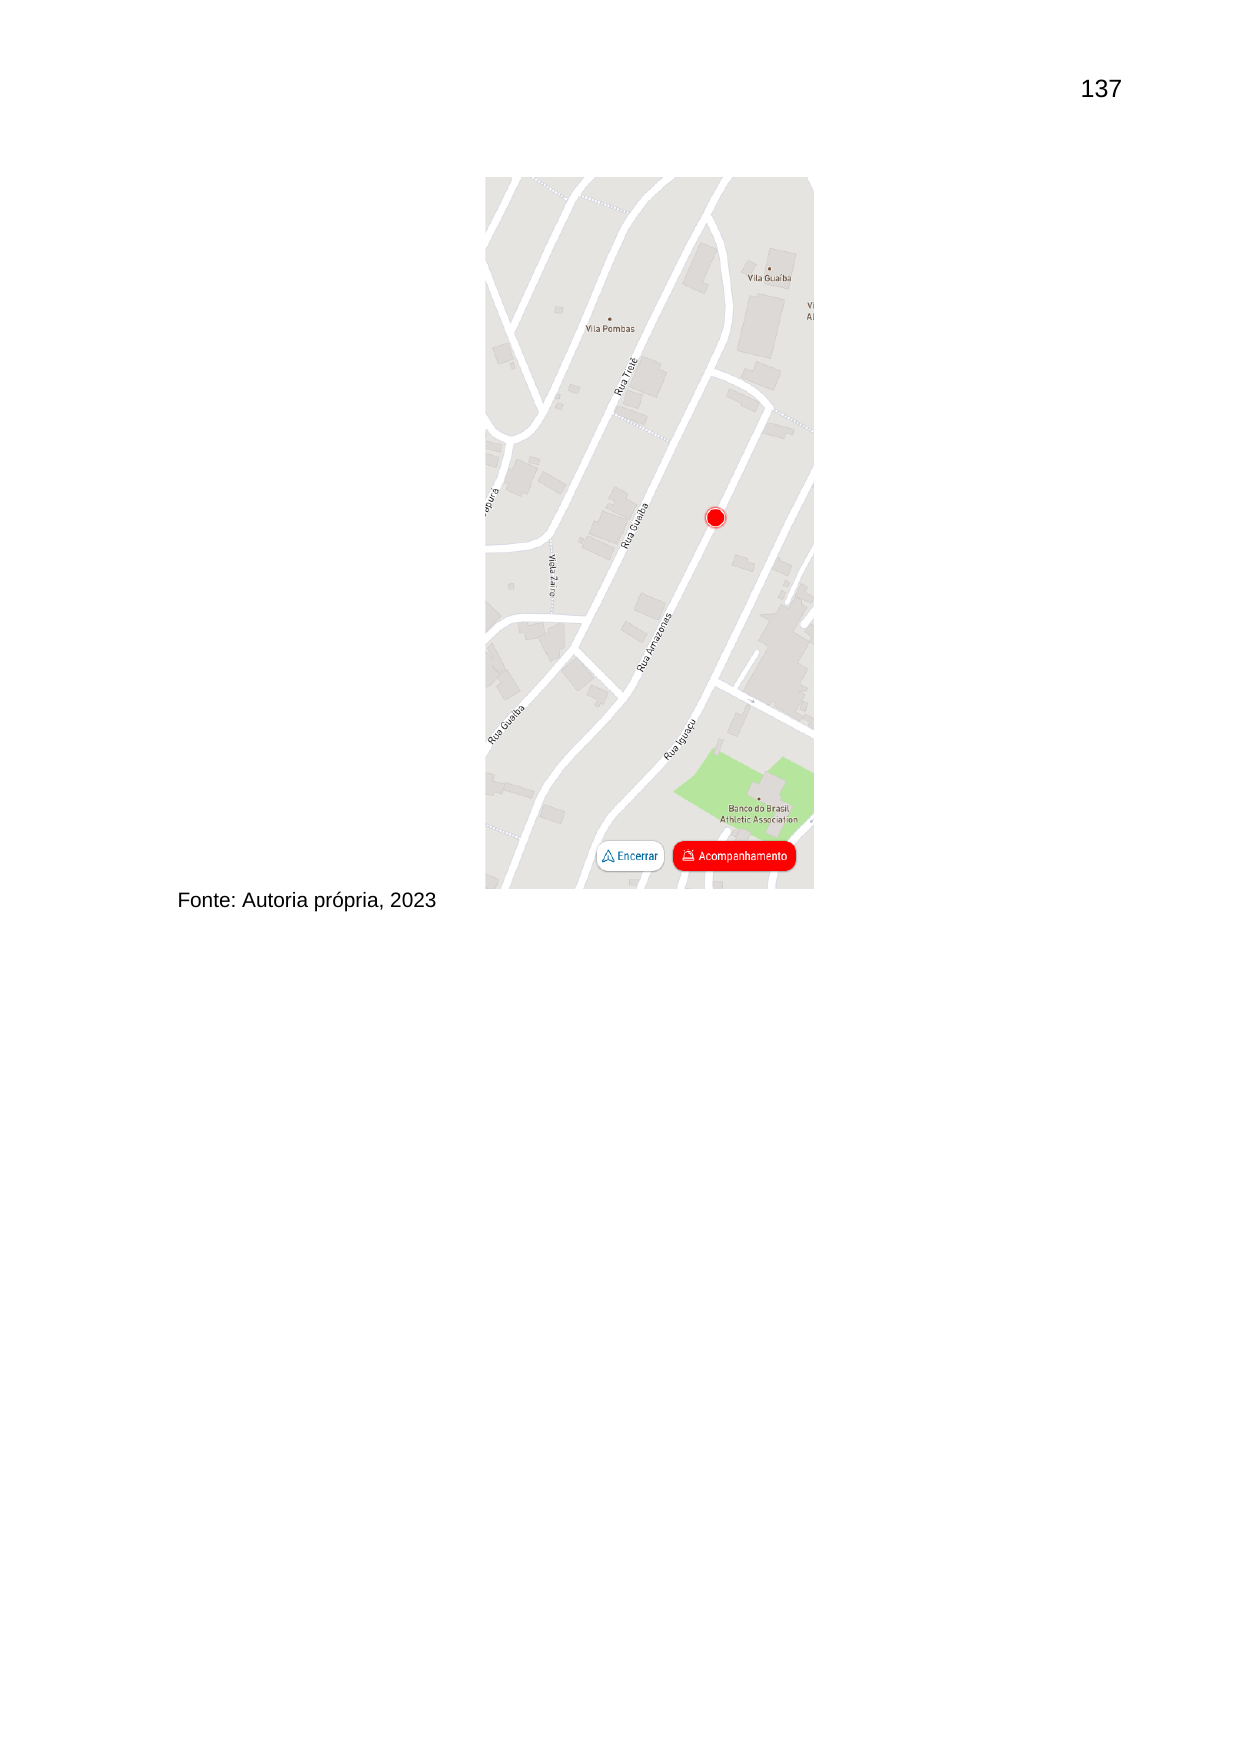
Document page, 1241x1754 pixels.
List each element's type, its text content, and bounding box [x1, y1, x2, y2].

text Fonte: Autoria própria, 2023 [177, 888, 1122, 912]
picture [485, 177, 814, 889]
